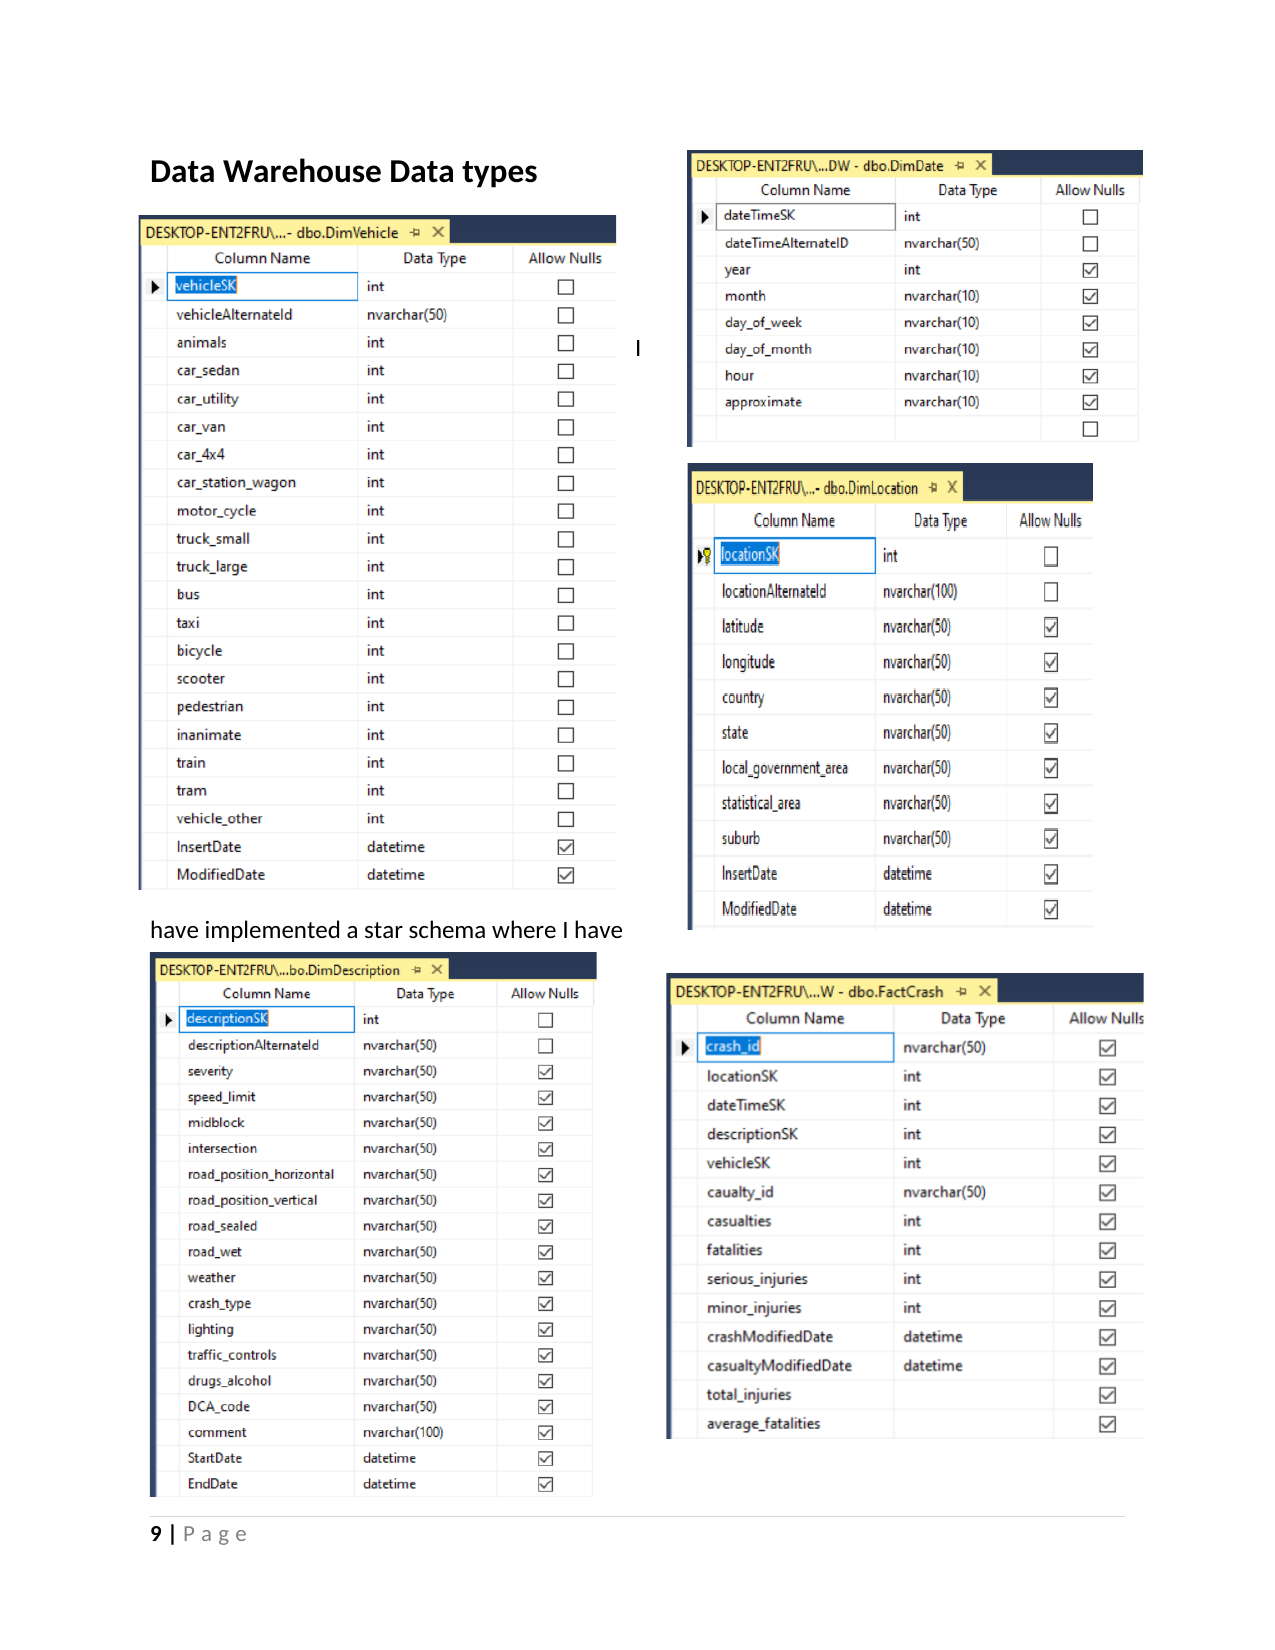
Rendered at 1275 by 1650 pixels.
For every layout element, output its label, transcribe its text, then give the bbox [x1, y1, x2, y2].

picture [666, 973, 1144, 1439]
picture [687, 150, 1143, 447]
picture [687, 463, 1093, 930]
text Data Warehouse Data types [150, 150, 687, 191]
picture [149, 952, 597, 1496]
picture [138, 215, 617, 890]
